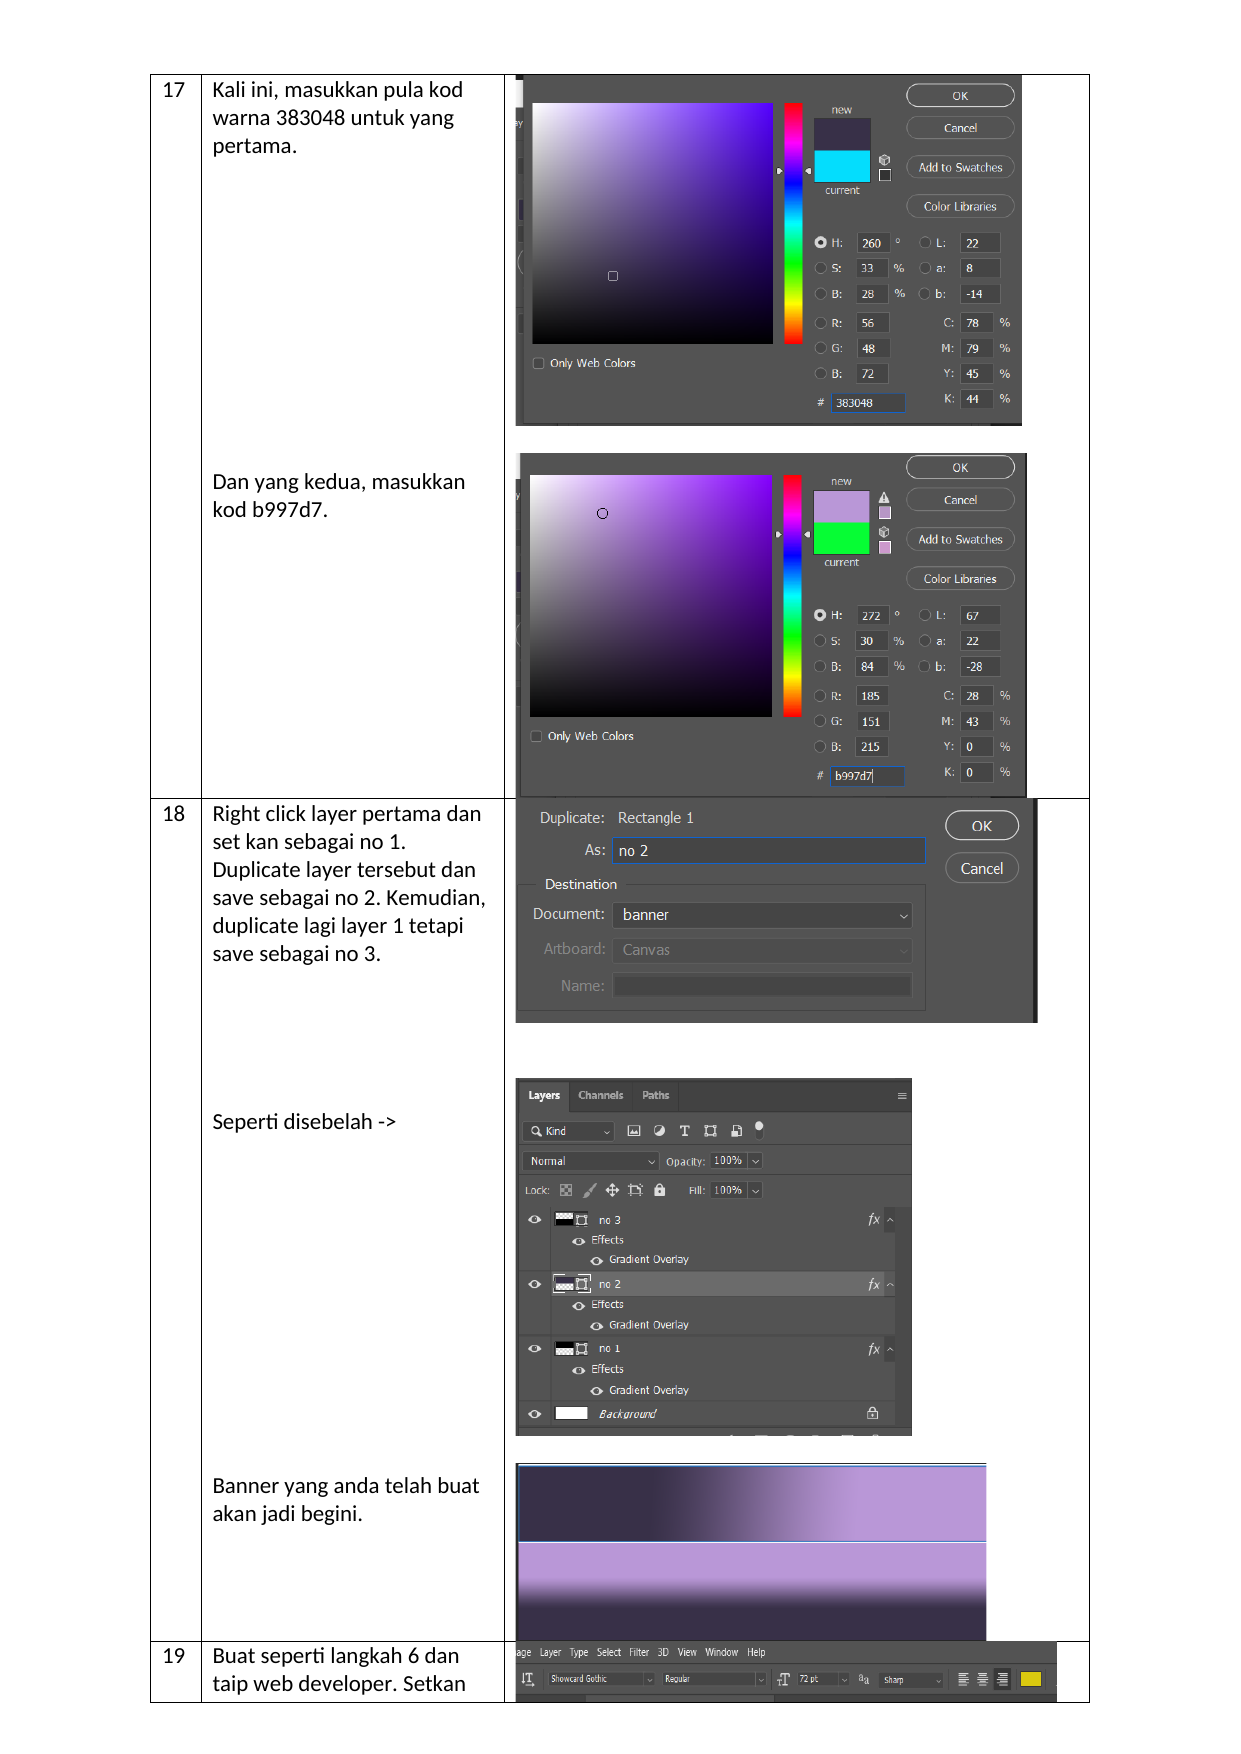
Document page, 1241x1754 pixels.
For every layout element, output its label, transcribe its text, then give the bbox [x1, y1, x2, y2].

picture [515, 1463, 1057, 1702]
table_cell [1057, 1642, 1089, 1702]
picture [515, 75, 1022, 426]
table_cell 18 [151, 799, 201, 1641]
picture [515, 1078, 912, 1436]
table_cell 17 [151, 75, 201, 798]
table_cell 19 [151, 1642, 201, 1702]
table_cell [202, 1642, 504, 1702]
table_cell [505, 799, 1089, 1641]
table_cell Kali ini, masukkan pula kod warna 383048 untuk yang pertama. Dan yang kedua, masukkan kod b997d7. [202, 75, 504, 798]
table_cell [505, 75, 1089, 798]
table_cell [505, 1642, 515, 1702]
table_cell Right click layer pertama dan set kan sebagai no 1. Duplicate layer tersebut dan save sebagai no 2. Kemudian, duplicate lagi layer 1 tetapi save sebagai no 3. Seperti disebelah -> Banner yang anda telah buat akan jadi begini. [202, 799, 504, 1641]
picture [515, 453, 1038, 1023]
